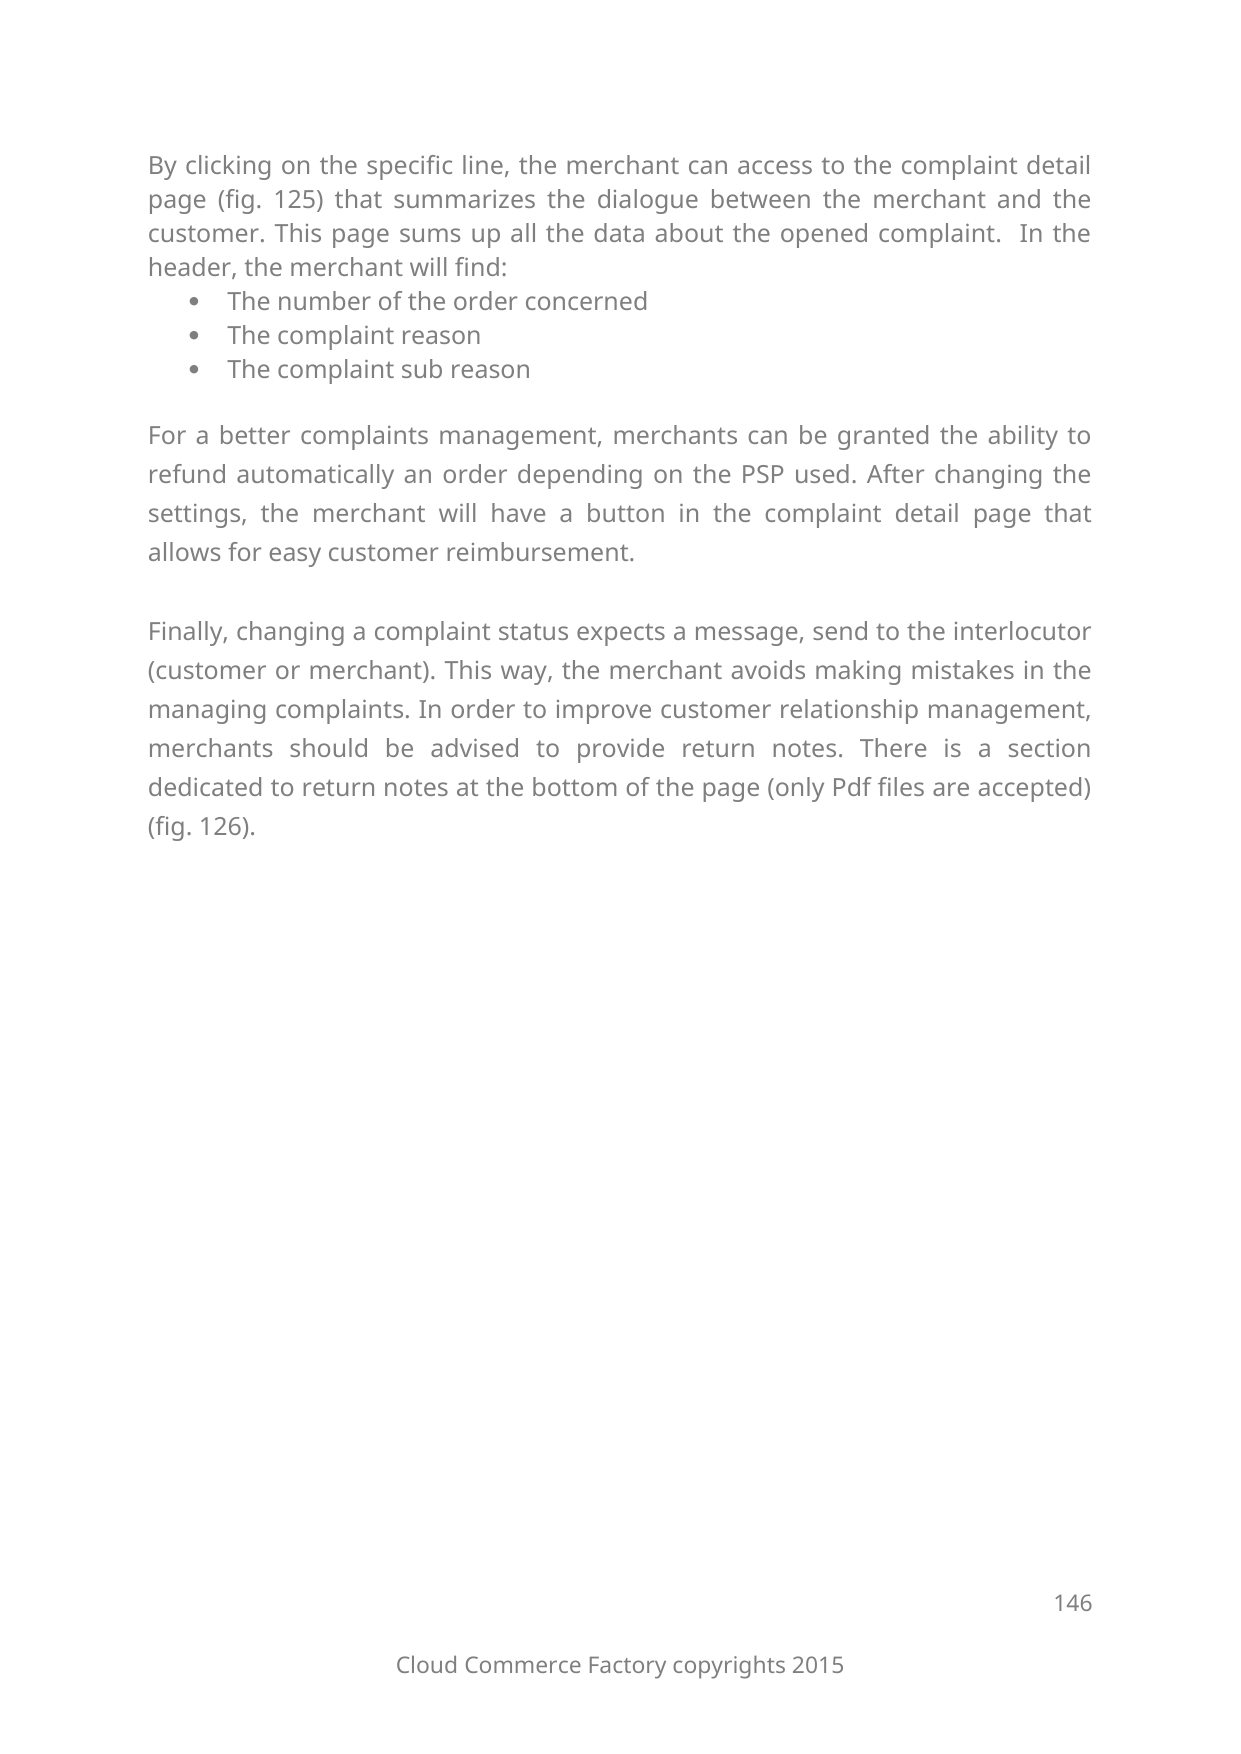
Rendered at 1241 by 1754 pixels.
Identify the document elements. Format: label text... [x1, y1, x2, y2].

text Finally, changing a complaint status expects a message, send to the interlocutor (customer or merchant). This way, the merchant avoids making mistakes in the managing complaints. In order to improve customer relationship management, merchants should be advised to provide return notes. There is a section dedicated to return notes at the bottom of the page (only Pdf files are accepted) (fig. 126). [148, 613, 1093, 843]
list The number of the order concerned [189, 284, 1093, 318]
list The complaint reason [189, 318, 1093, 352]
text For a better complaints management, merchants can be granted the ability to refund automatically an order depending on the PSP used. After changing the settings, the merchant will have a button in the complaint detail page that allows for easy customer reimbursement. [148, 417, 1093, 569]
text By clicking on the specific line, the merchant can access to the complaint detail page (fig. 125) that summarizes the dialogue between the merchant and the customer. This page sums up all the data about the opened complaint. In the header, the merchant will find: [148, 148, 1093, 284]
list The complaint sub reason [189, 352, 1093, 386]
